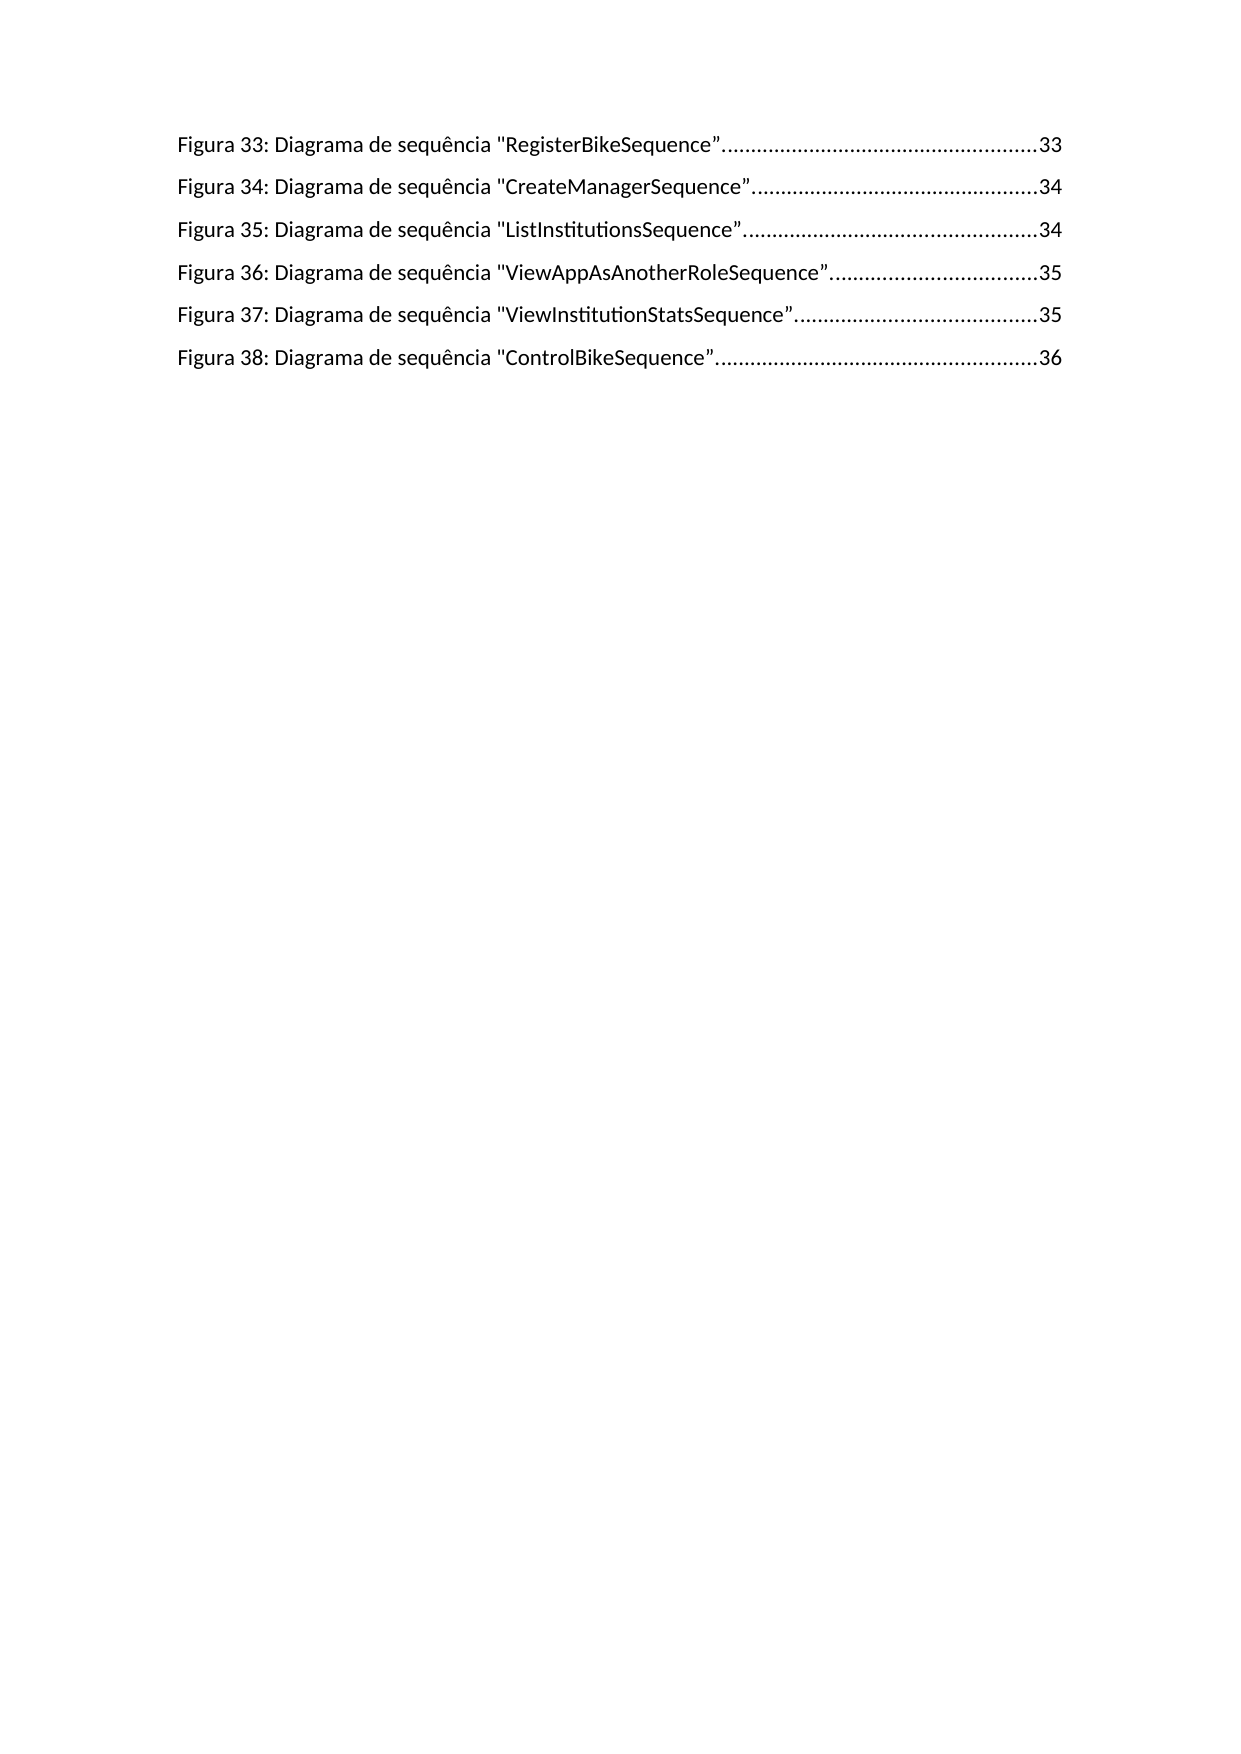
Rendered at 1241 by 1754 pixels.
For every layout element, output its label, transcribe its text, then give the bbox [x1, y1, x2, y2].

text Figura 36: Diagrama de sequência "ViewAppAsAnotherRoleSequence”. 35 [177, 258, 1063, 286]
text Figura 34: Diagrama de sequência "CreateManagerSequence”. 34 [177, 172, 1063, 201]
text Figura 35: Diagrama de sequência "ListInstitutionsSequence”. 34 [177, 215, 1063, 243]
text Figura 37: Diagrama de sequência "ViewInstitutionStatsSequence”. 35 [177, 300, 1063, 328]
text Figura 33: Diagrama de sequência "RegisterBikeSequence”. 33 [177, 130, 1063, 158]
text Figura 38: Diagrama de sequência "ControlBikeSequence”. 36 [177, 343, 1063, 371]
